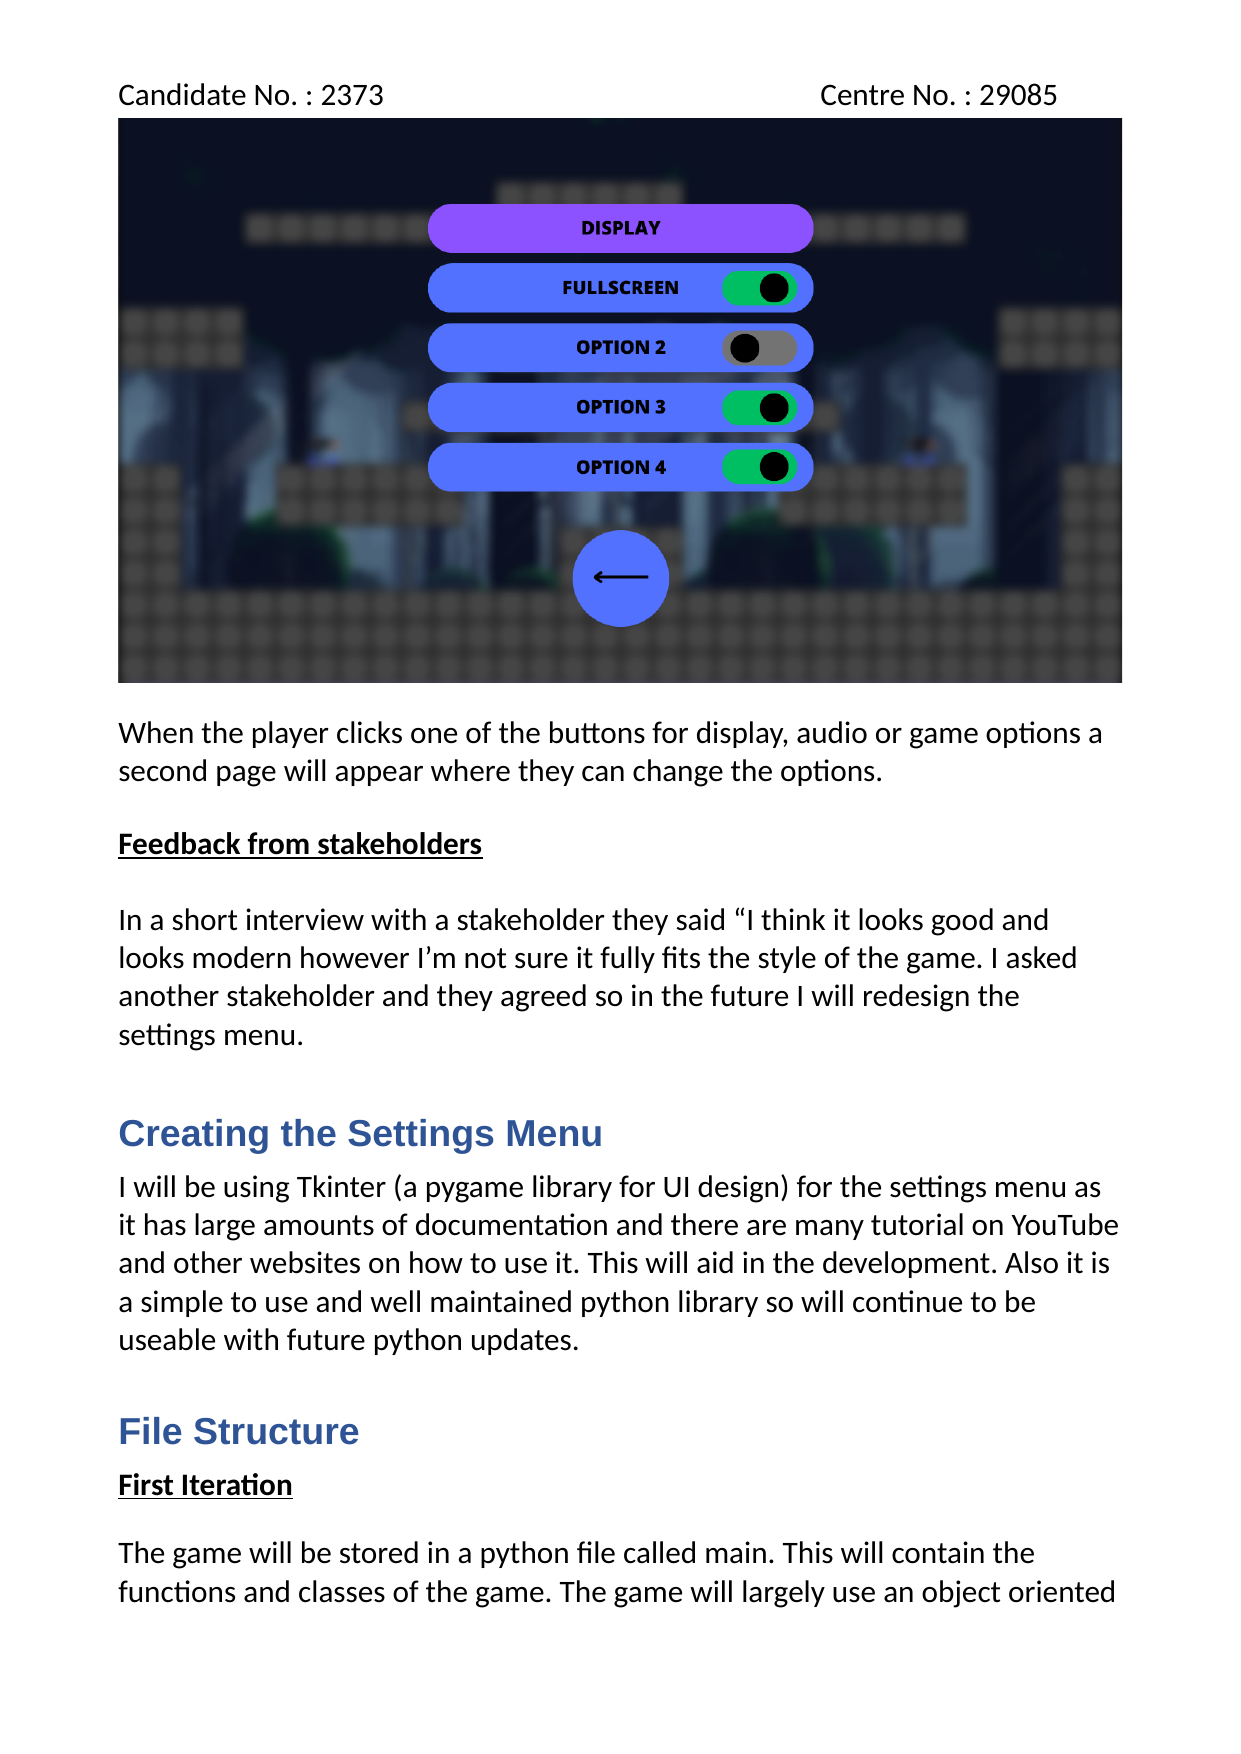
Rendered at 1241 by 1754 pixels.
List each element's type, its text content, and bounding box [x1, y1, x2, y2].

subtitle Feedback from stakeholders [118, 824, 1122, 862]
text I will be using Tkinter (a pygame library for UI design) for the settings menu as it has large amounts of documentation and there are many tutorial on YouTube and other websites on how to use it. This will aid in the development. Also it is a simple to use and well maintained python library so will continue to be useable with future python updates. [118, 1167, 1122, 1358]
picture [118, 118, 1123, 683]
subtitle First Iteration [118, 1465, 1122, 1503]
subtitle Creating the Settings Menu [118, 1112, 1122, 1155]
subtitle File Structure [118, 1409, 1122, 1452]
text When the player clicks one of the buttons for display, audio or game options a second page will appear where they can change the options. [118, 713, 1122, 789]
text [118, 1533, 1122, 1610]
text In a short interview with a stakeholder they said “I think it looks good and looks modern however I’m not sure it fully fits the style of the game. I asked another stakeholder and they agreed so in the future I will redesign the settings menu. [118, 900, 1122, 1053]
